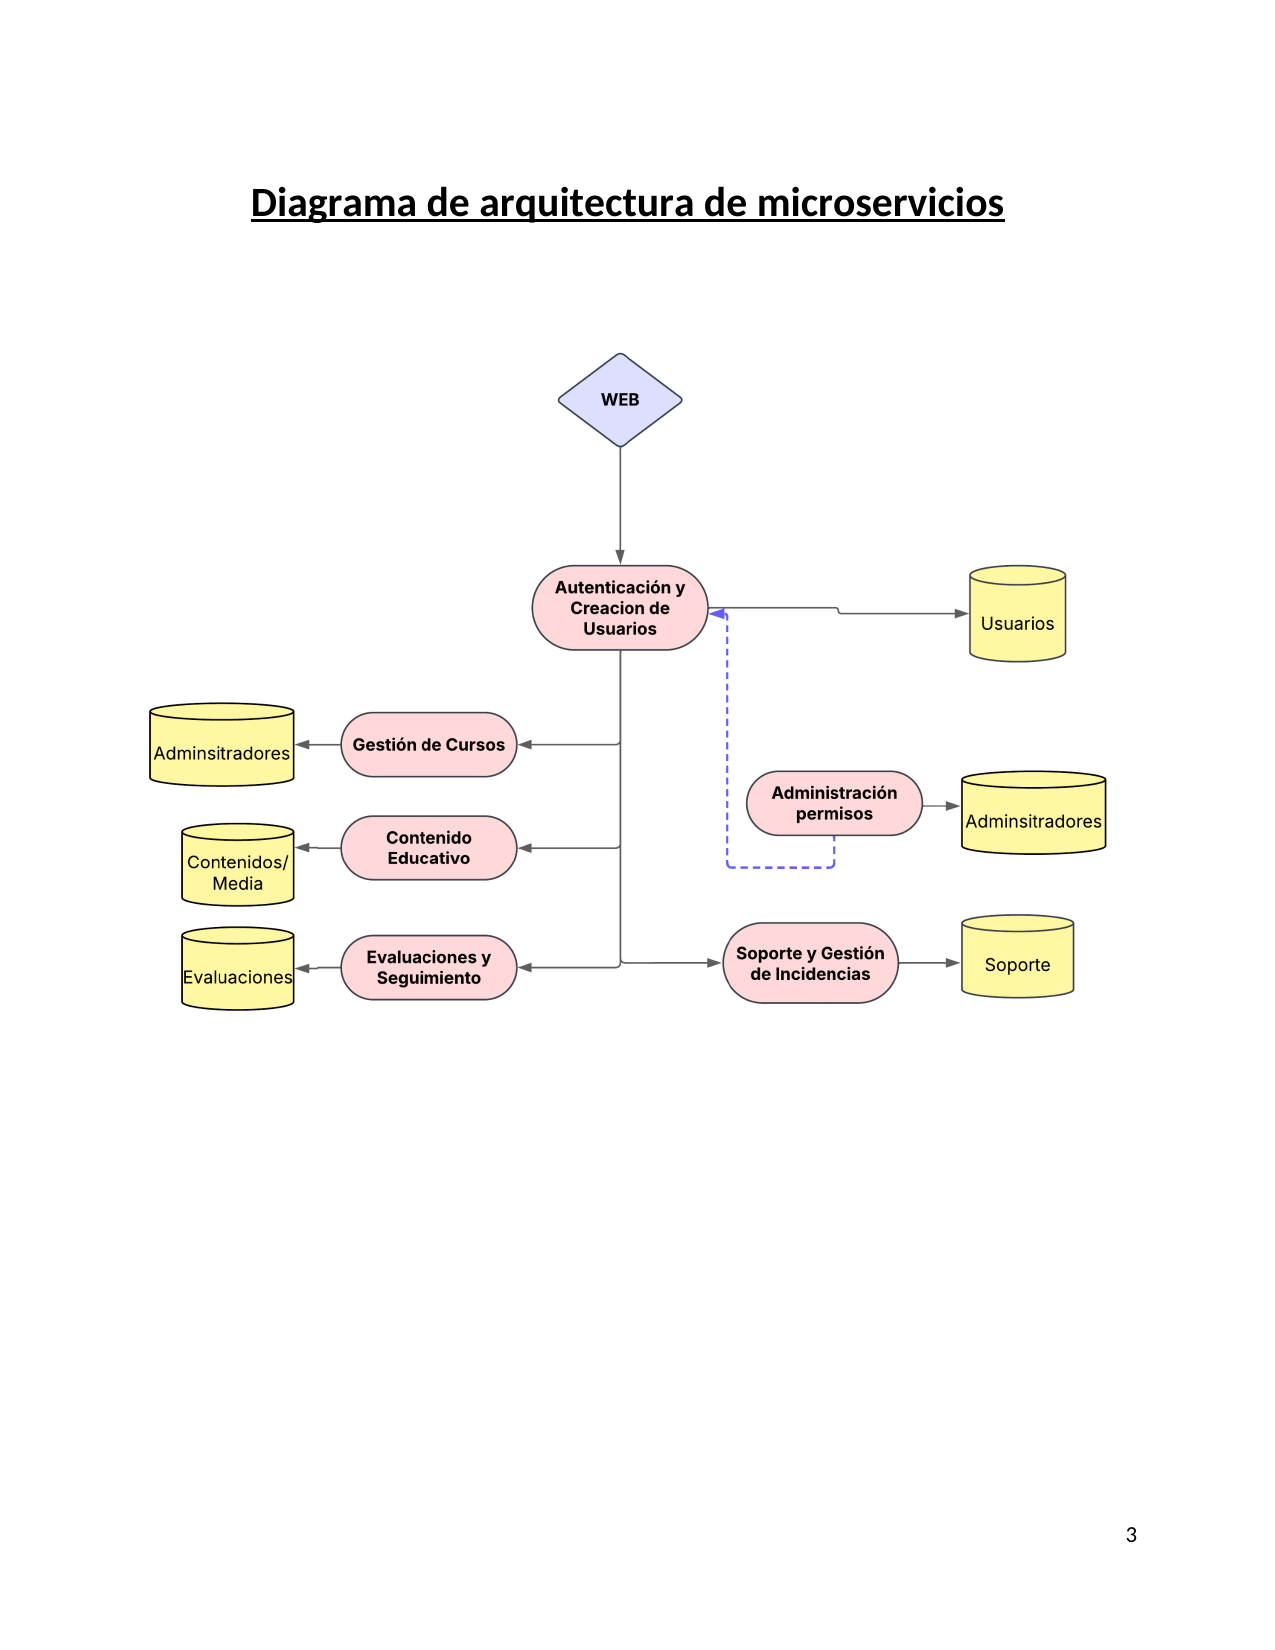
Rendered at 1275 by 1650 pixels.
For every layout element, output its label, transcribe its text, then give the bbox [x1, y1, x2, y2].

picture [118, 320, 1137, 1042]
subtitle Diagrama de arquitectura de microservicios [118, 176, 1137, 227]
